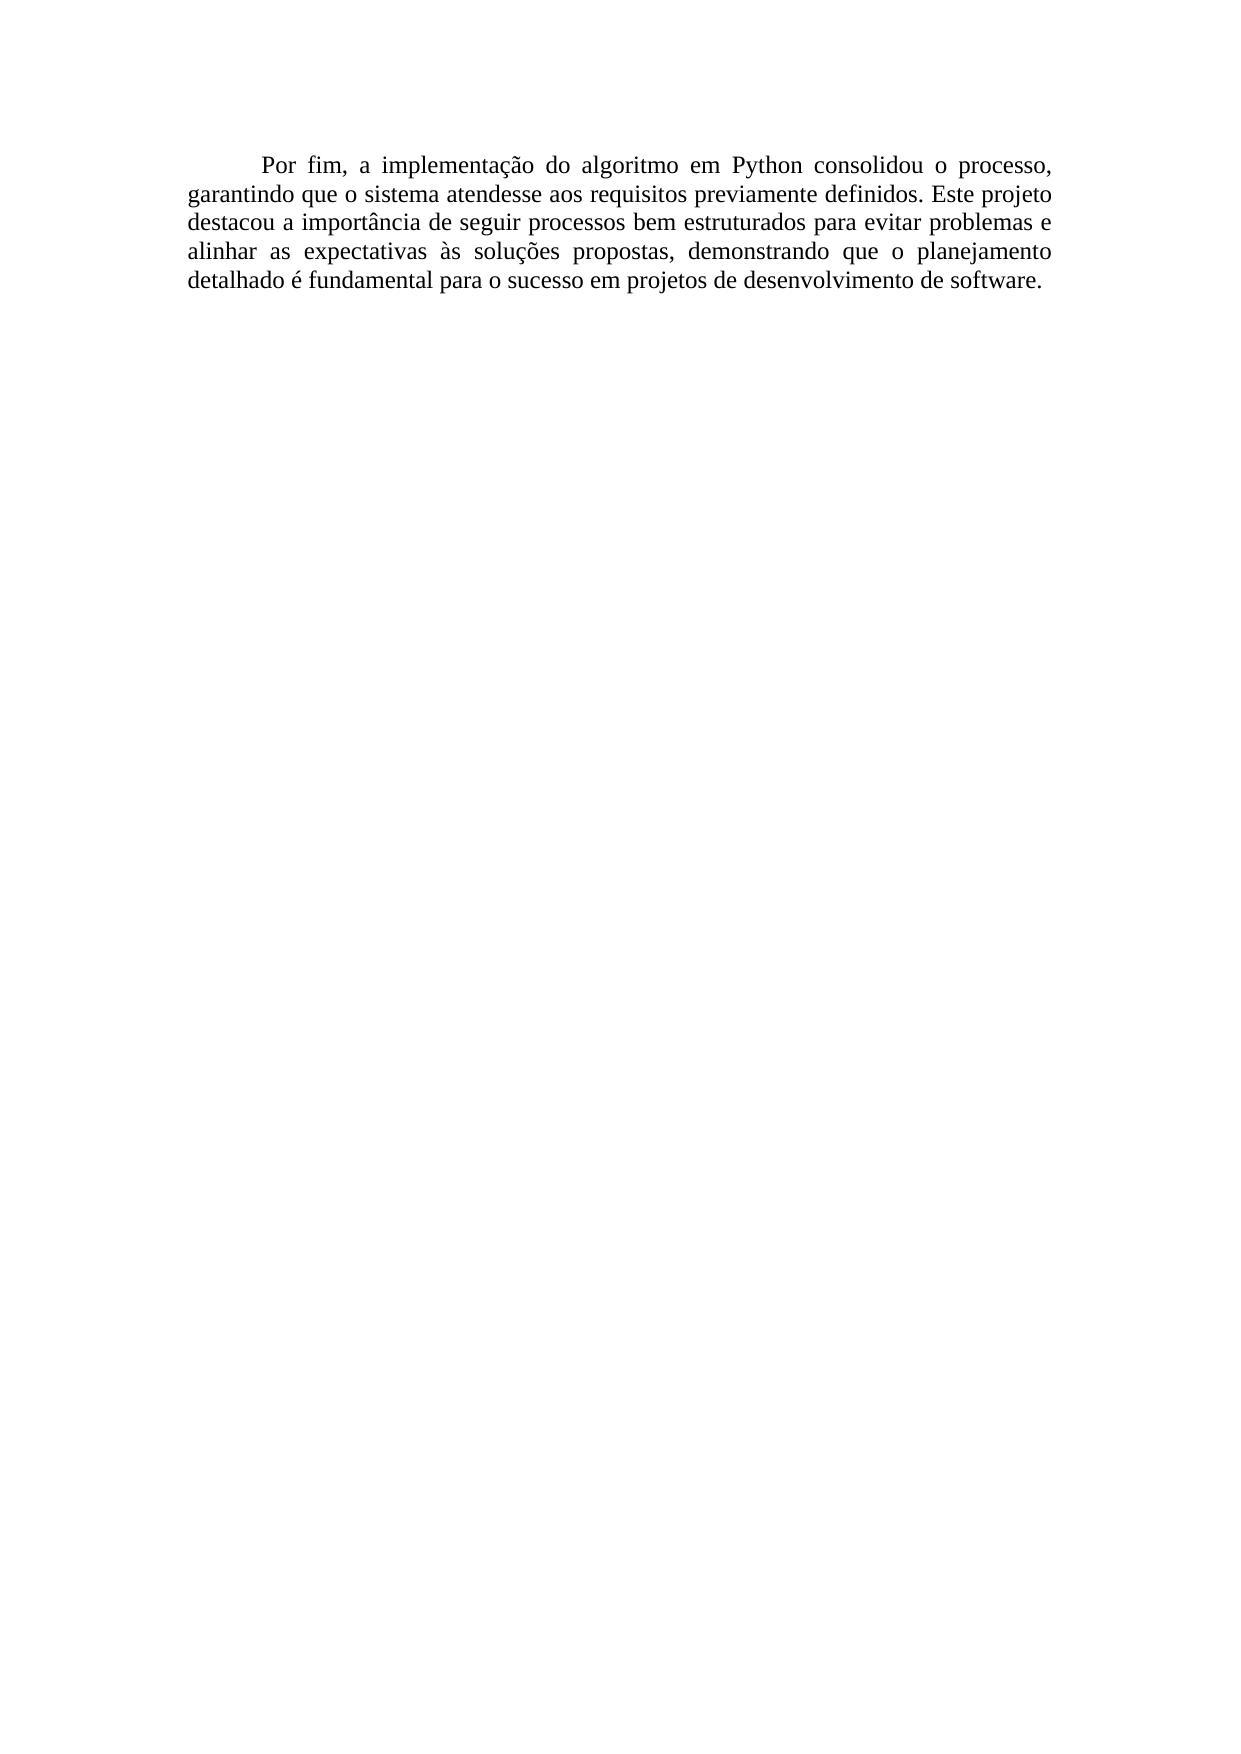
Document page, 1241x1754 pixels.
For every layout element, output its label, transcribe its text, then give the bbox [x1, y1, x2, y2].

text Por fim, a implementação do algoritmo em Python consolidou o processo, garantindo que o sistema atendesse aos requisitos previamente definidos. Este projeto destacou a importância de seguir processos bem estruturados para evitar problemas e alinhar as expectativas às soluções propostas, demonstrando que o planejamento detalhado é fundamental para o sucesso em projetos de desenvolvimento de software. [187, 150, 1053, 294]
